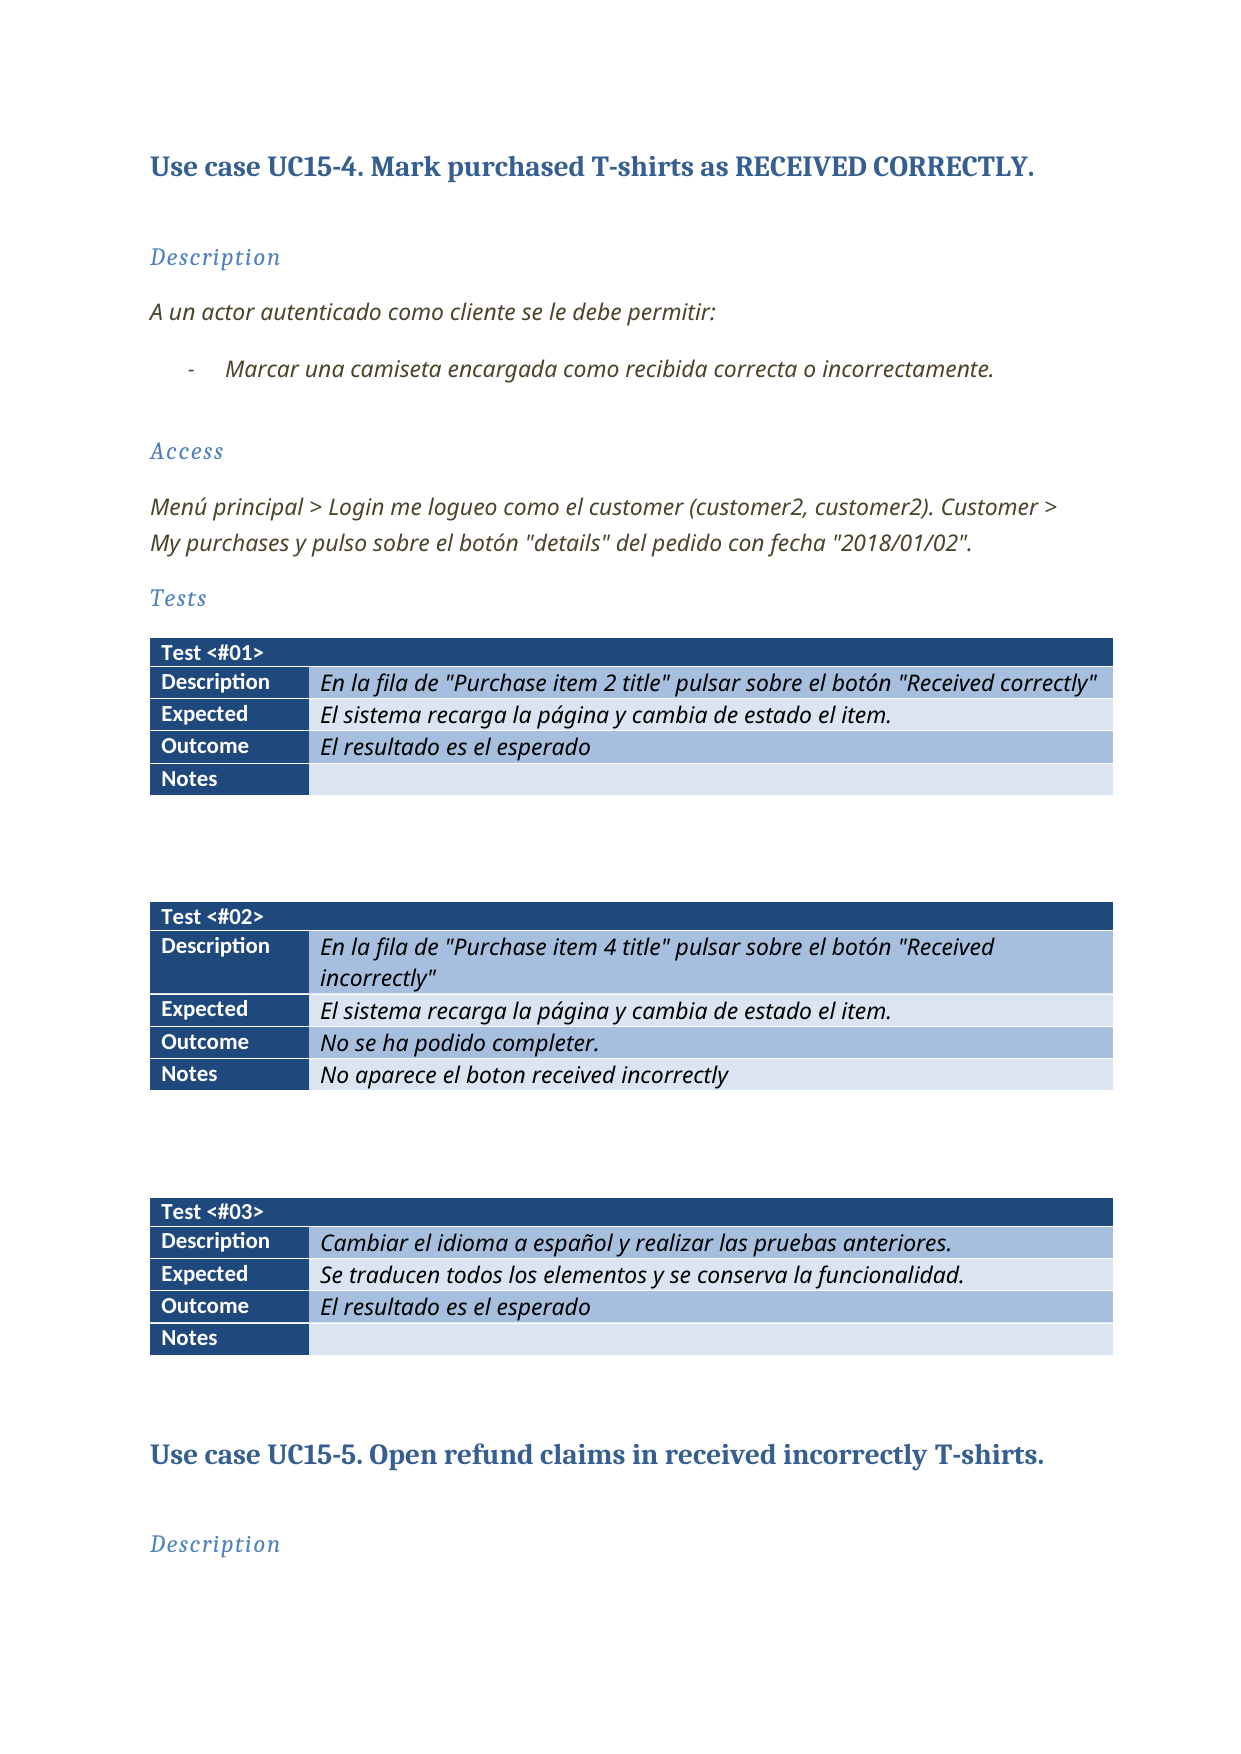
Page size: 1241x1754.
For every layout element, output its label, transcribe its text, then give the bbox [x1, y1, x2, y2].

list Marcar una camiseta encargada como recibida correcta o incorrectamente. [187, 353, 1090, 384]
table_cell En la fila de "Purchase item 2 title" pulsar sobre el botón "Received correctly" [309, 667, 1113, 698]
table_cell Expected [150, 995, 309, 1026]
table_cell El resultado es el esperado [309, 731, 1113, 763]
table_cell El sistema recarga la página y cambia de estado el item. [309, 699, 1113, 730]
table_header Test <#02> [150, 902, 1113, 930]
text Use case UC15-5. Open refund claims in received incorrectly T-shirts. [150, 1438, 1090, 1471]
table_cell Se traducen todos los elementos y se conserva la funcionalidad. [309, 1259, 1113, 1290]
subtitle Description [150, 242, 1090, 271]
table_cell Expected [150, 699, 309, 730]
table_cell El resultado es el esperado [309, 1291, 1113, 1322]
table_cell Notes [150, 764, 309, 795]
table_cell [309, 764, 1113, 795]
table_header Test <#01> [150, 638, 1113, 666]
table_cell Notes [150, 1059, 309, 1090]
table_cell Outcome [150, 1291, 309, 1322]
table_cell En la fila de "Purchase item 4 title" pulsar sobre el botón "Received incorrectly" [309, 931, 1113, 993]
table_cell No se ha podido completer. [309, 1027, 1113, 1058]
table_header Test <#03> [150, 1198, 1113, 1226]
subtitle Tests [150, 584, 1090, 613]
table_cell Description [150, 931, 309, 993]
text Use case UC15-4. Mark purchased T-shirts as RECEIVED CORRECTLY. [150, 150, 1090, 183]
subtitle Access [150, 437, 1090, 466]
text Menú principal > Login me logueo como el customer (customer2, customer2). Customer > My purchases y pulso sobre el botón "details" del pedido con fecha "2018/01/02". [150, 491, 1090, 558]
table_cell No aparece el boton received incorrectly [309, 1059, 1113, 1090]
table_cell [309, 1324, 1113, 1355]
table_cell Expected [150, 1259, 309, 1290]
table_cell Outcome [150, 1027, 309, 1058]
subtitle A un actor autenticado como cliente se le debe permitir: [150, 296, 1090, 327]
subtitle Description [150, 1530, 1090, 1559]
table_cell Notes [150, 1324, 309, 1355]
table_cell El sistema recarga la página y cambia de estado el item. [309, 995, 1113, 1026]
table_cell Description [150, 1227, 309, 1258]
table_cell Cambiar el idioma a español y realizar las pruebas anteriores. [309, 1227, 1113, 1258]
table_cell Description [150, 667, 309, 698]
table_cell Outcome [150, 731, 309, 763]
